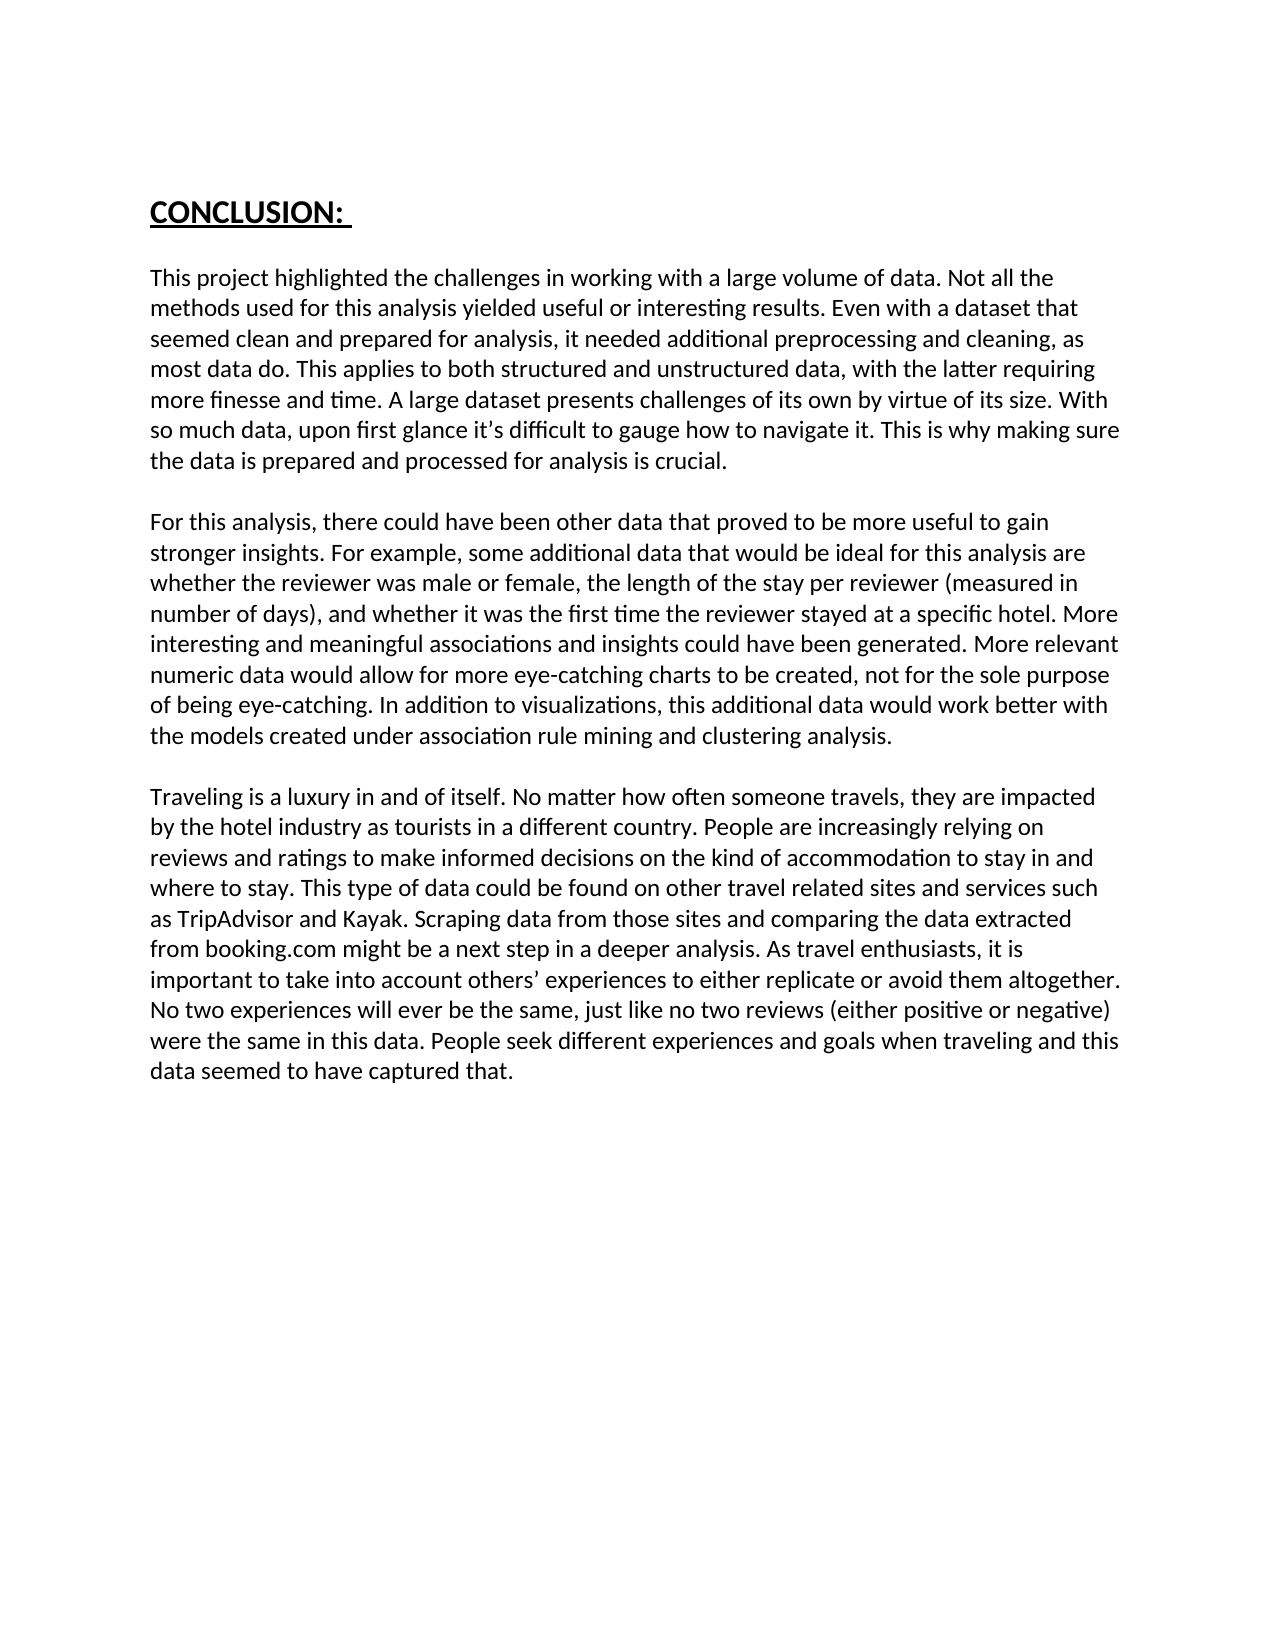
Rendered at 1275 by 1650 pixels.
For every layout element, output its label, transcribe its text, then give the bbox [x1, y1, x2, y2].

text This project highlighted the challenges in working with a large volume of data. Not all the methods used for this analysis yielded useful or interesting results. Even with a dataset that seemed clean and prepared for analysis, it needed additional preprocessing and cleaning, as most data do. This applies to both structured and unstructured data, with the latter requiring more finesse and time. A large dataset presents challenges of its own by virtue of its size. With so much data, upon first glance it’s difficult to gauge how to navigate it. This is why making sure the data is prepared and processed for analysis is crucial. [150, 262, 1125, 476]
text For this analysis, there could have been other data that proved to be more useful to gain stronger insights. For example, some additional data that would be ideal for this analysis are whether the reviewer was male or female, the length of the stay per reviewer (measured in number of days), and whether it was the first time the reviewer stayed at a specific hotel. More interesting and meaningful associations and insights could have been generated. More relevant numeric data would allow for more eye-catching charts to be created, not for the sole purpose of being eye-catching. In addition to visualizations, this additional data would work better with the models created under association rule mining and clustering analysis. [150, 506, 1125, 750]
text CONCLUSION: [150, 191, 1125, 231]
text Traveling is a luxury in and of itself. No matter how often someone travels, they are impacted by the hotel industry as tourists in a different country. People are increasingly relying on reviews and ratings to make informed decisions on the kind of accommodation to stay in and where to stay. This type of data could be found on other travel related sites and services such as TripAdvisor and Kayak. Scraping data from those sites and comparing the data extracted from booking.com might be a next step in a deeper analysis. As travel enthusiasts, it is important to take into account others’ experiences to either replicate or avoid them altogether. No two experiences will ever be the same, just like no two reviews (either positive or negative) were the same in this data. People seek different experiences and goals when traveling and this data seemed to have captured that. [150, 781, 1125, 1086]
